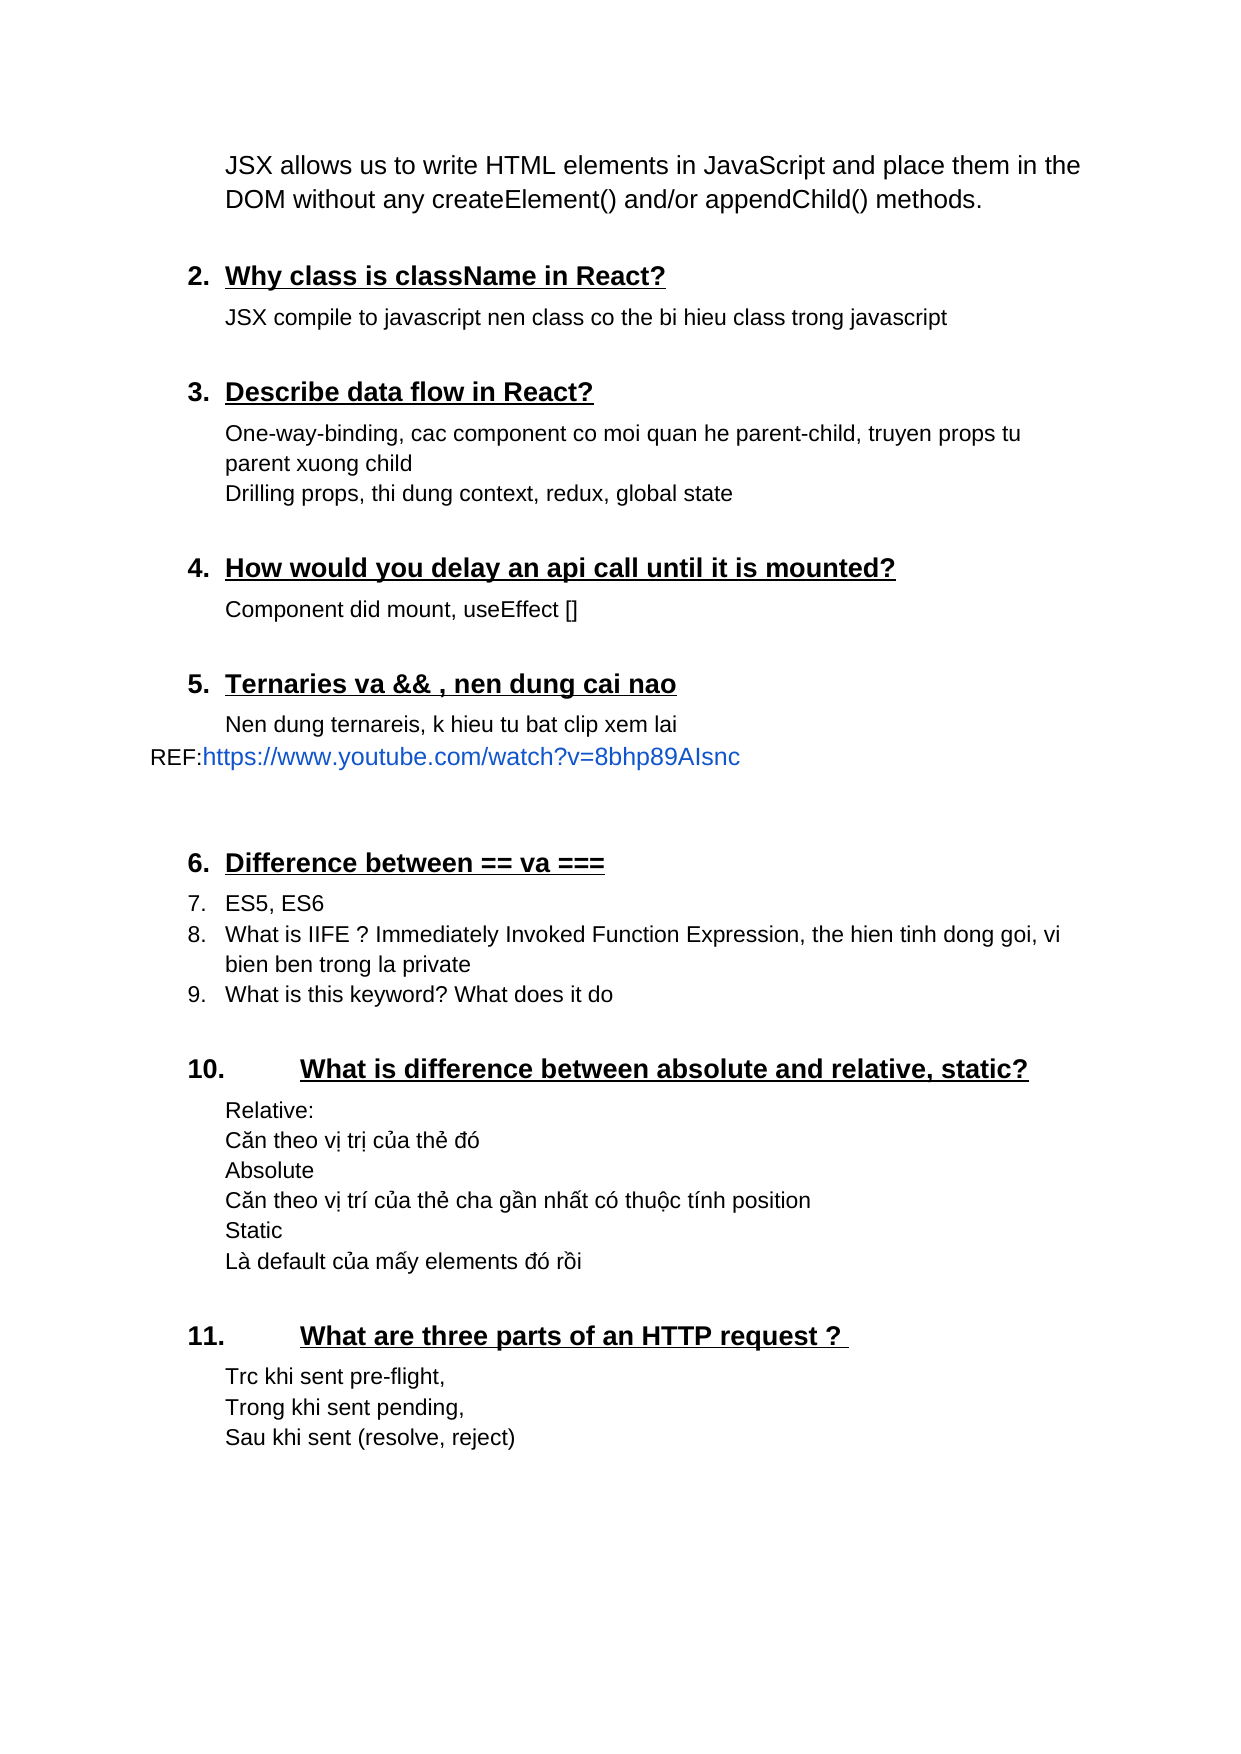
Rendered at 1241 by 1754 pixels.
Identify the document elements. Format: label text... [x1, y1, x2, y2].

subtitle How would you delay an api call until it is mounted? [187, 552, 1090, 583]
list What is this keyword? What does it do [187, 981, 1090, 1007]
text Căn theo vị trị của thẻ đó [225, 1127, 1090, 1153]
subtitle Difference between == va === [187, 847, 1090, 878]
text JSX allows us to write HTML elements in JavaScript and place them in the DOM without any createElement() and/or appendChild() methods. [225, 150, 1090, 214]
text Trong khi sent pending, [225, 1393, 1090, 1420]
text REF:https://www.youtube.com/watch?v=8bhp89AIsnc [150, 742, 1090, 770]
subtitle Describe data flow in React? [187, 376, 1090, 407]
text Trc khi sent pre-flight, [225, 1363, 1090, 1389]
text Static [225, 1217, 1090, 1244]
text Drilling props, thi dung context, redux, global state [225, 480, 1090, 507]
text Sau khi sent (resolve, reject) [225, 1424, 1090, 1450]
text Relative: [225, 1097, 1090, 1123]
text Căn theo vị trí của thẻ cha gần nhất có thuộc tính position [225, 1187, 1090, 1213]
text Absolute [225, 1157, 1090, 1183]
text Component did mount, useEffect [] [225, 596, 1090, 622]
list ES5, ES6 [187, 890, 1090, 917]
subtitle What are three parts of an HTTP request ? [187, 1319, 1090, 1351]
text Nen dung ternareis, k hieu tu bat clip xem lai [225, 711, 1090, 738]
text JSX compile to javascript nen class co the bi hieu class trong javascript [225, 304, 1090, 331]
text Là default của mấy elements đó rồi [225, 1248, 1090, 1274]
subtitle What is difference between absolute and relative, static? [187, 1053, 1090, 1084]
subtitle Why class is className in React? [187, 260, 1090, 292]
subtitle Ternaries va && , nen dung cai nao [187, 668, 1090, 699]
text One-way-binding, cac component co moi quan he parent-child, truyen props tu parent xuong child [225, 420, 1090, 476]
list What is IIFE ? Immediately Invoked Function Expression, the hien tinh dong goi, vi bien ben trong la private [187, 921, 1090, 977]
